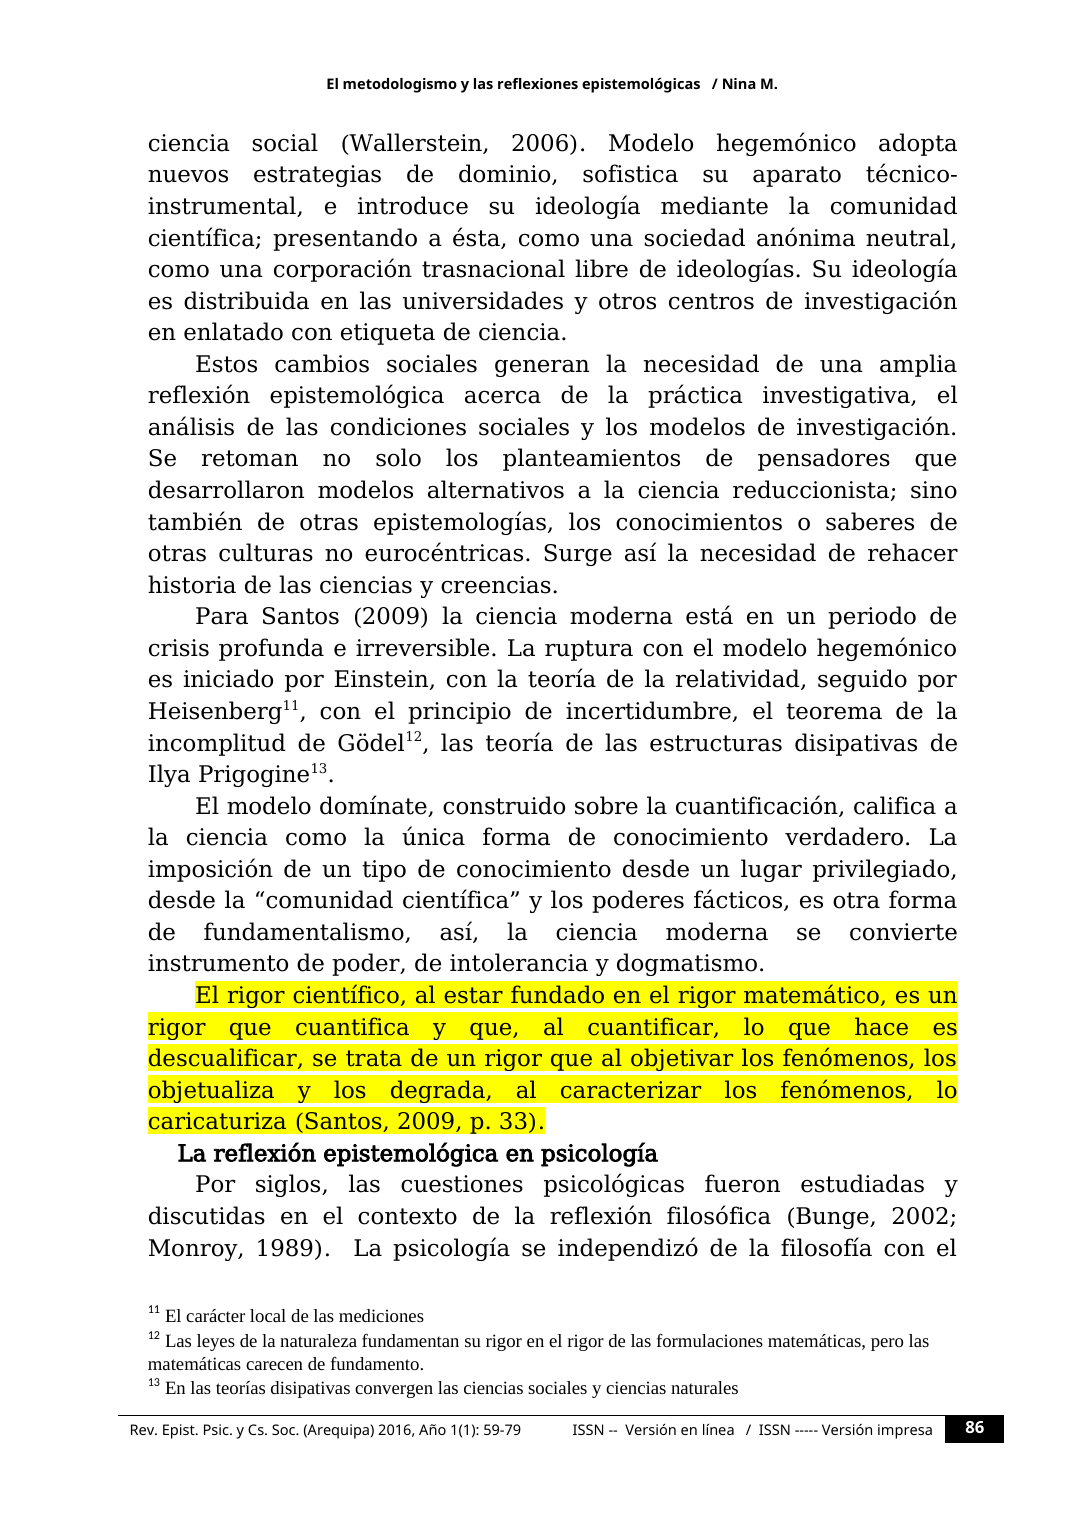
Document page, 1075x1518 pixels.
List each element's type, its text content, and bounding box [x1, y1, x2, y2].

text El rigor científico, al estar fundado en el rigor matemático, es un rigor que cuantifica y que, al cuantificar, lo que hace es descualificar, se trata de un rigor que al objetivar los fenómenos, los objetualiza y los degrada, al caracterizar los fenómenos, lo caricaturiza (Santos, 2009, p. 33). [148, 1103, 958, 1134]
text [148, 1170, 958, 1261]
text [148, 128, 958, 345]
text El modelo domínate, construido sobre la cuantificación, califica a la ciencia como la única forma de conocimiento verdadero. La imposición de un tipo de conocimiento desde un lugar privilegiado, desde la “comunidad científica” y los poderes fácticos, es otra forma de fundamentalismo, así, la ciencia moderna se convierte instrumento de poder, de intolerancia y dogmatismo. [148, 791, 958, 977]
text Estos cambios sociales generan la necesidad de una amplia reflexión epistemológica acerca de la práctica investigativa, el análisis de las condiciones sociales y los modelos de investigación. Se retoman no solo los planteamientos de pensadores que desarrollaron modelos alternativos a la ciencia reduccionista; sino también de otras epistemologías, los conocimientos o saberes de otras culturas no eurocéntricas. Surge así la necesidad de rehacer historia de las ciencias y creencias. [148, 349, 958, 598]
text La reflexión epistemológica en psicología [148, 1138, 958, 1166]
text Para Santos (2009) la ciencia moderna está en un periodo de crisis profunda e irreversible. La ruptura con el modelo hegemónico es iniciado por Einstein, con la teoría de la relatividad, seguido por Heisenberg, con el principio de incertidumbre, el teorema de la incomplitud de Gödel, las teoría de las estructuras disipativas de Ilya Prigogine. [148, 602, 958, 787]
text El rigor científico, al estar fundado en el rigor matemático, es un rigor que cuantifica y que, al cuantificar, lo que hace es descualificar, se trata de un rigor que al objetivar los fenómenos, los objetualiza y los degrada, al caracterizar los fenómenos, lo caricaturiza (Santos, 2009, p. 33). [148, 981, 958, 1012]
